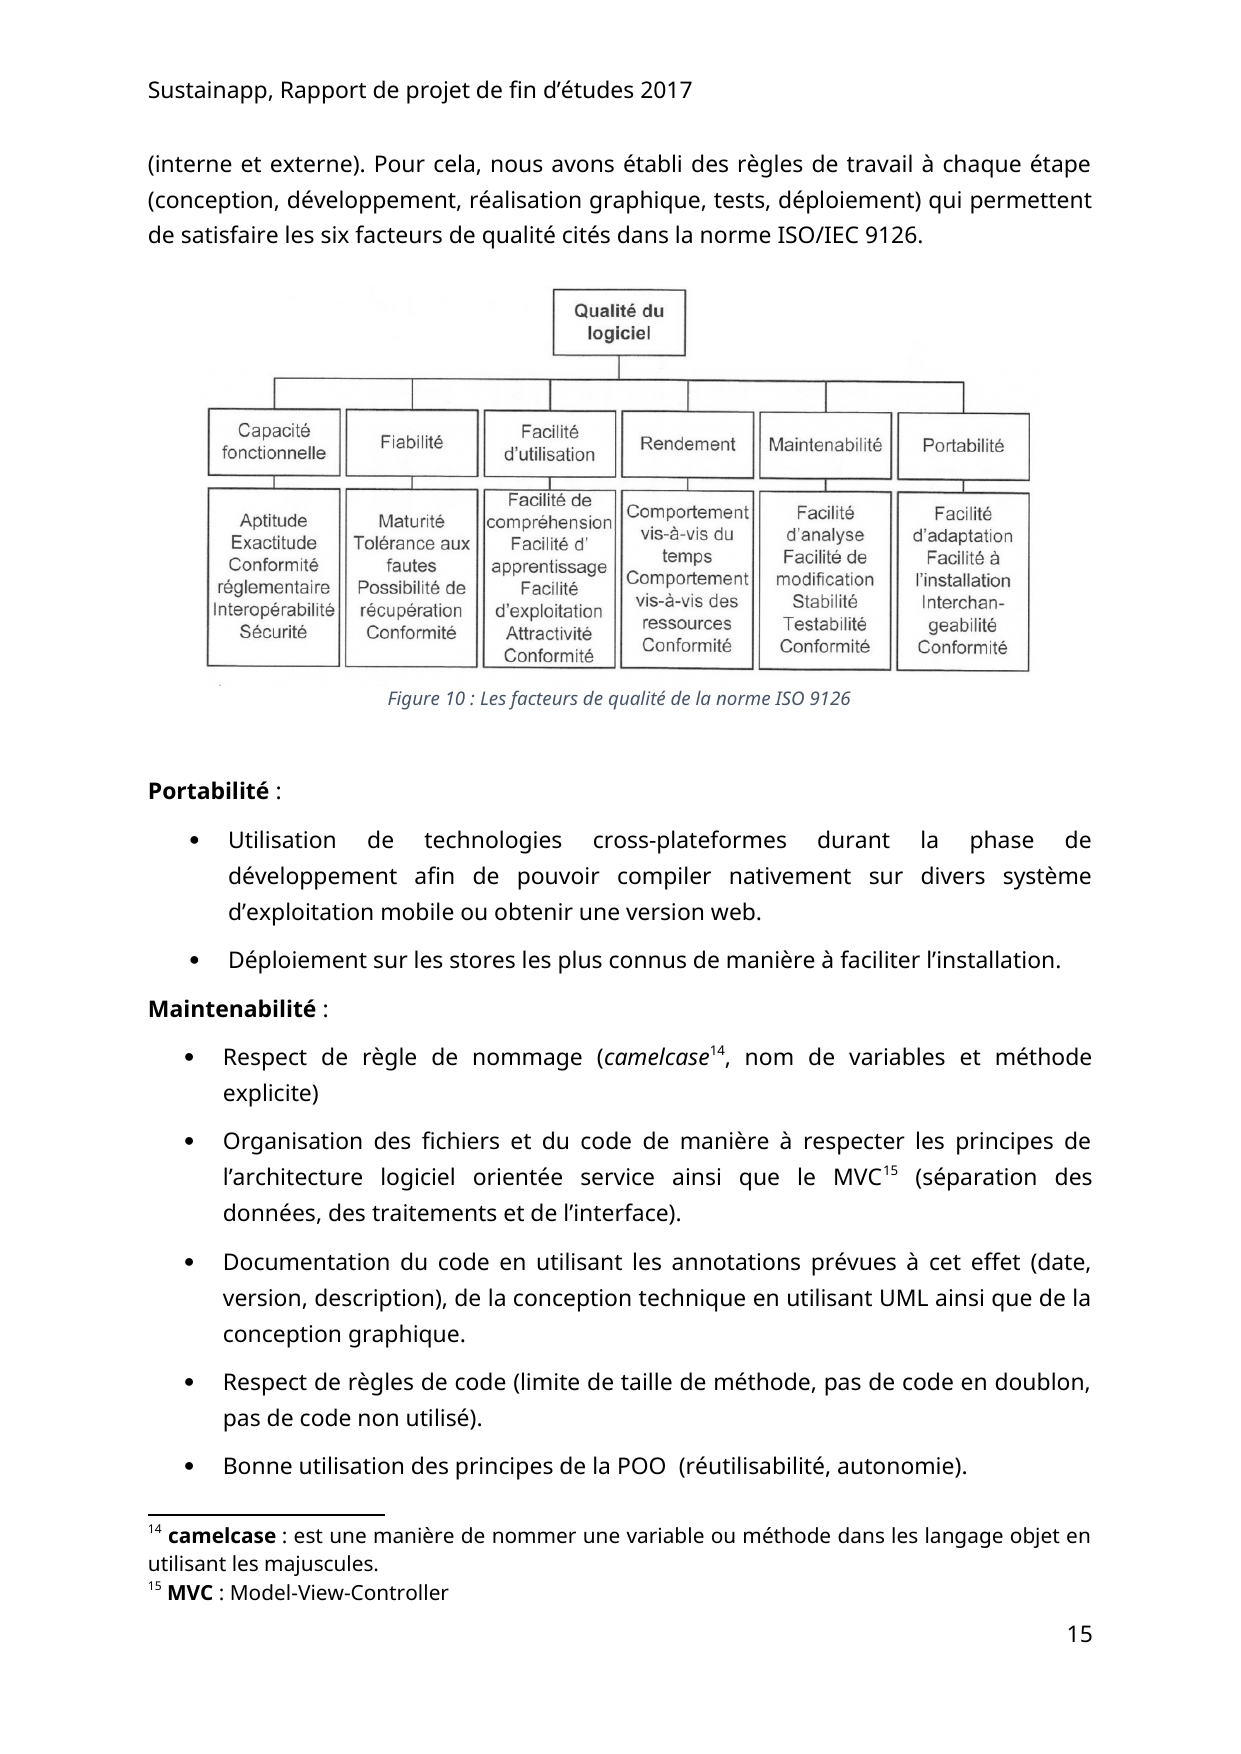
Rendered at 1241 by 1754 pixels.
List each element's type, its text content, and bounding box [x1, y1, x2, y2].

list Documentation du code en utilisant les annotations prévues à cet effet (date, version, description), de la conception technique en utilisant UML ainsi que de la conception graphique. [185, 1246, 1093, 1349]
list Respect de règle de nommage (camelcase, nom de variables et méthode explicite) [185, 1041, 1093, 1108]
text Maintenabilité : [148, 992, 1093, 1024]
list Déploiement sur les stores les plus connus de manière à faciliter l’installation. [190, 944, 1093, 975]
list Respect de règles de code (limite de taille de méthode, pas de code en doublon, pas de code non utilisé). [185, 1366, 1093, 1433]
list Utilisation de technologies cross-plateformes durant la phase de développement afin de pouvoir compiler nativement sur divers système d’exploitation mobile ou obtenir une version web. [190, 824, 1093, 927]
picture [196, 286, 1044, 686]
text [148, 148, 1093, 251]
text Portabilité : [148, 775, 1093, 807]
list Bonne utilisation des principes de la POO (réutilisabilité, autonomie). [185, 1450, 1093, 1482]
list Organisation des fichiers et du code de manière à respecter les principes de l’architecture logiciel orientée service ainsi que le MVC (séparation des données, des traitements et de l’interface). [185, 1125, 1093, 1228]
text Figure 10 : Les facteurs de qualité de la norme ISO 9126 [148, 685, 1093, 711]
